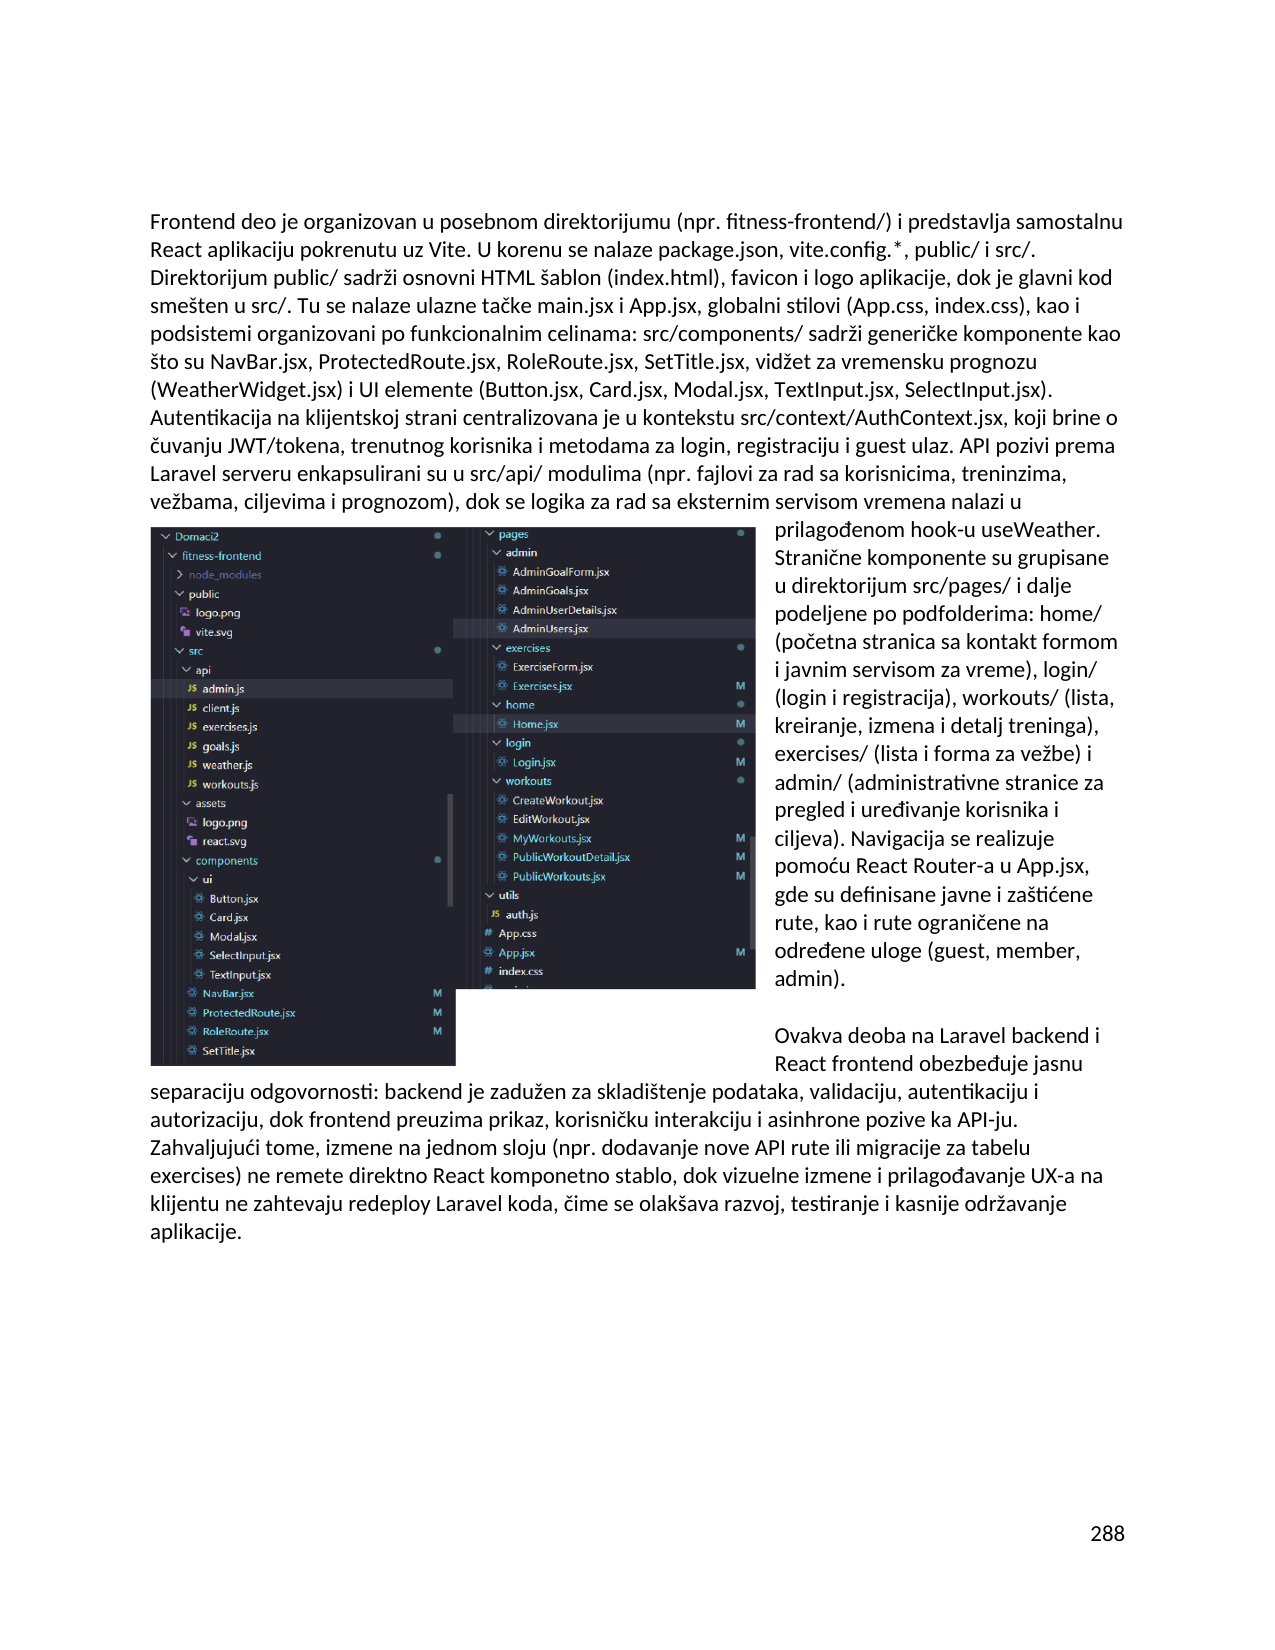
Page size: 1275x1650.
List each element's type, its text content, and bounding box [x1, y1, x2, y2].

text Ovakva deoba na Laravel backend i React frontend obezbeđuje jasnu separaciju odgovornosti: backend je zadužen za skladištenje podataka, validaciju, autentikaciju i autorizaciju, dok frontend preuzima prikaz, korisničku interakciju i asinhrone pozive ka API-ju. Zahvaljujući tome, izmene na jednom sloju (npr. dodavanje nove API rute ili migracije za tabelu exercises) ne remete direktno React komponetno stablo, dok vizuelne izmene i prilagođavanje UX-a na klijentu ne zahtevaju redeploy Laravel koda, čime se olakšava razvoj, testiranje i kasnije održavanje aplikacije. [150, 1021, 1125, 1245]
picture [148, 526, 756, 1067]
